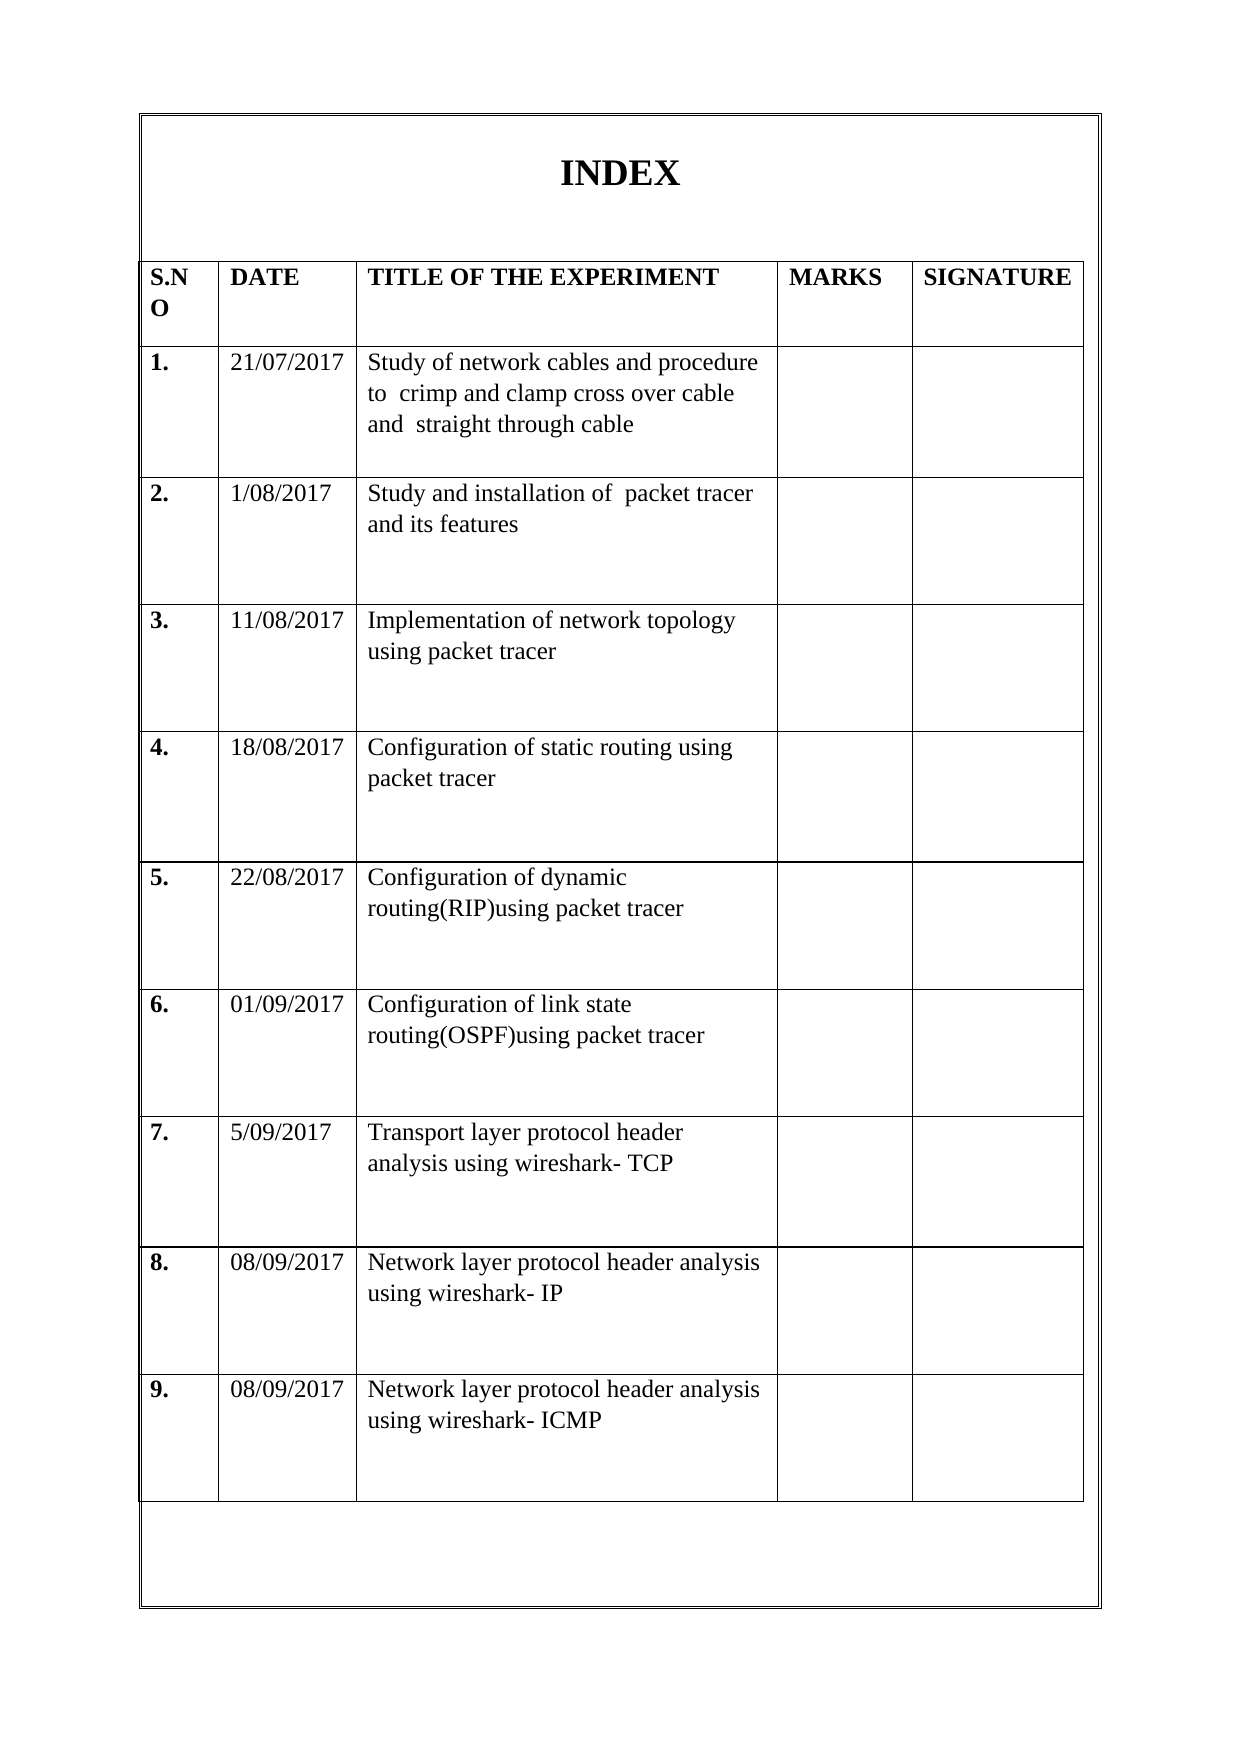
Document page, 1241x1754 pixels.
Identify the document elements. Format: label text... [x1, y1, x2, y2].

table_cell 1. [142, 347, 218, 477]
table_cell 21/07/2017 [219, 347, 356, 477]
table_cell Configuration of static routing using packet tracer [357, 732, 777, 861]
table_cell 08/09/2017 [219, 1375, 356, 1501]
table_cell [778, 605, 912, 731]
table_cell 11/08/2017 [219, 605, 356, 731]
table_cell [778, 1117, 912, 1246]
table_cell Implementation of network topology using packet tracer [357, 605, 777, 731]
table_cell [778, 732, 912, 861]
table_cell [778, 347, 912, 477]
table_cell [913, 863, 1083, 988]
table_cell [913, 605, 1083, 731]
table_cell Transport layer protocol header analysis using wireshark- TCP [357, 1117, 777, 1246]
table_cell 22/08/2017 [219, 863, 356, 988]
table_cell 9. [142, 1375, 218, 1501]
table_cell 3. [142, 605, 218, 731]
table_header SIGNATURE [913, 262, 1083, 346]
table_cell [913, 347, 1083, 477]
table_cell 2. [142, 478, 218, 604]
table_cell [913, 1117, 1083, 1246]
table_cell 5. [142, 863, 218, 988]
table_cell [913, 990, 1083, 1116]
table_cell Study of network cables and procedure to crimp and clamp cross over cable and straight through cable [357, 347, 777, 477]
table_cell [778, 990, 912, 1116]
table_cell 18/08/2017 [219, 732, 356, 861]
table_cell [913, 1248, 1083, 1373]
table_cell 01/09/2017 [219, 990, 356, 1116]
table_cell 08/09/2017 [219, 1248, 356, 1373]
table_header DATE [219, 262, 356, 346]
table_cell 8. [142, 1248, 218, 1373]
table_cell 7. [142, 1117, 218, 1246]
table_cell Study and installation of packet tracer and its features [357, 478, 777, 604]
table_cell Network layer protocol header analysis using wireshark- IP [357, 1248, 777, 1373]
table_cell [913, 732, 1083, 861]
table_header TITLE OF THE EXPERIMENT [357, 262, 777, 346]
table_cell Configuration of dynamic routing(RIP)using packet tracer [357, 863, 777, 988]
table_cell Network layer protocol header analysis using wireshark- ICMP [357, 1375, 777, 1501]
table_cell [778, 1248, 912, 1373]
table_cell 6. [142, 990, 218, 1116]
table_cell 5/09/2017 [219, 1117, 356, 1246]
table_cell [778, 863, 912, 988]
table_cell 4. [142, 732, 218, 861]
table_header S.NO [142, 262, 218, 346]
table_cell [913, 1375, 1083, 1501]
table_cell [778, 478, 912, 604]
text INDEX [150, 150, 1090, 193]
table_cell [913, 478, 1083, 604]
table_header MARKS [778, 262, 912, 346]
table_cell [778, 1375, 912, 1501]
table_cell Configuration of link state routing(OSPF)using packet tracer [357, 990, 777, 1116]
table_cell 1/08/2017 [219, 478, 356, 604]
